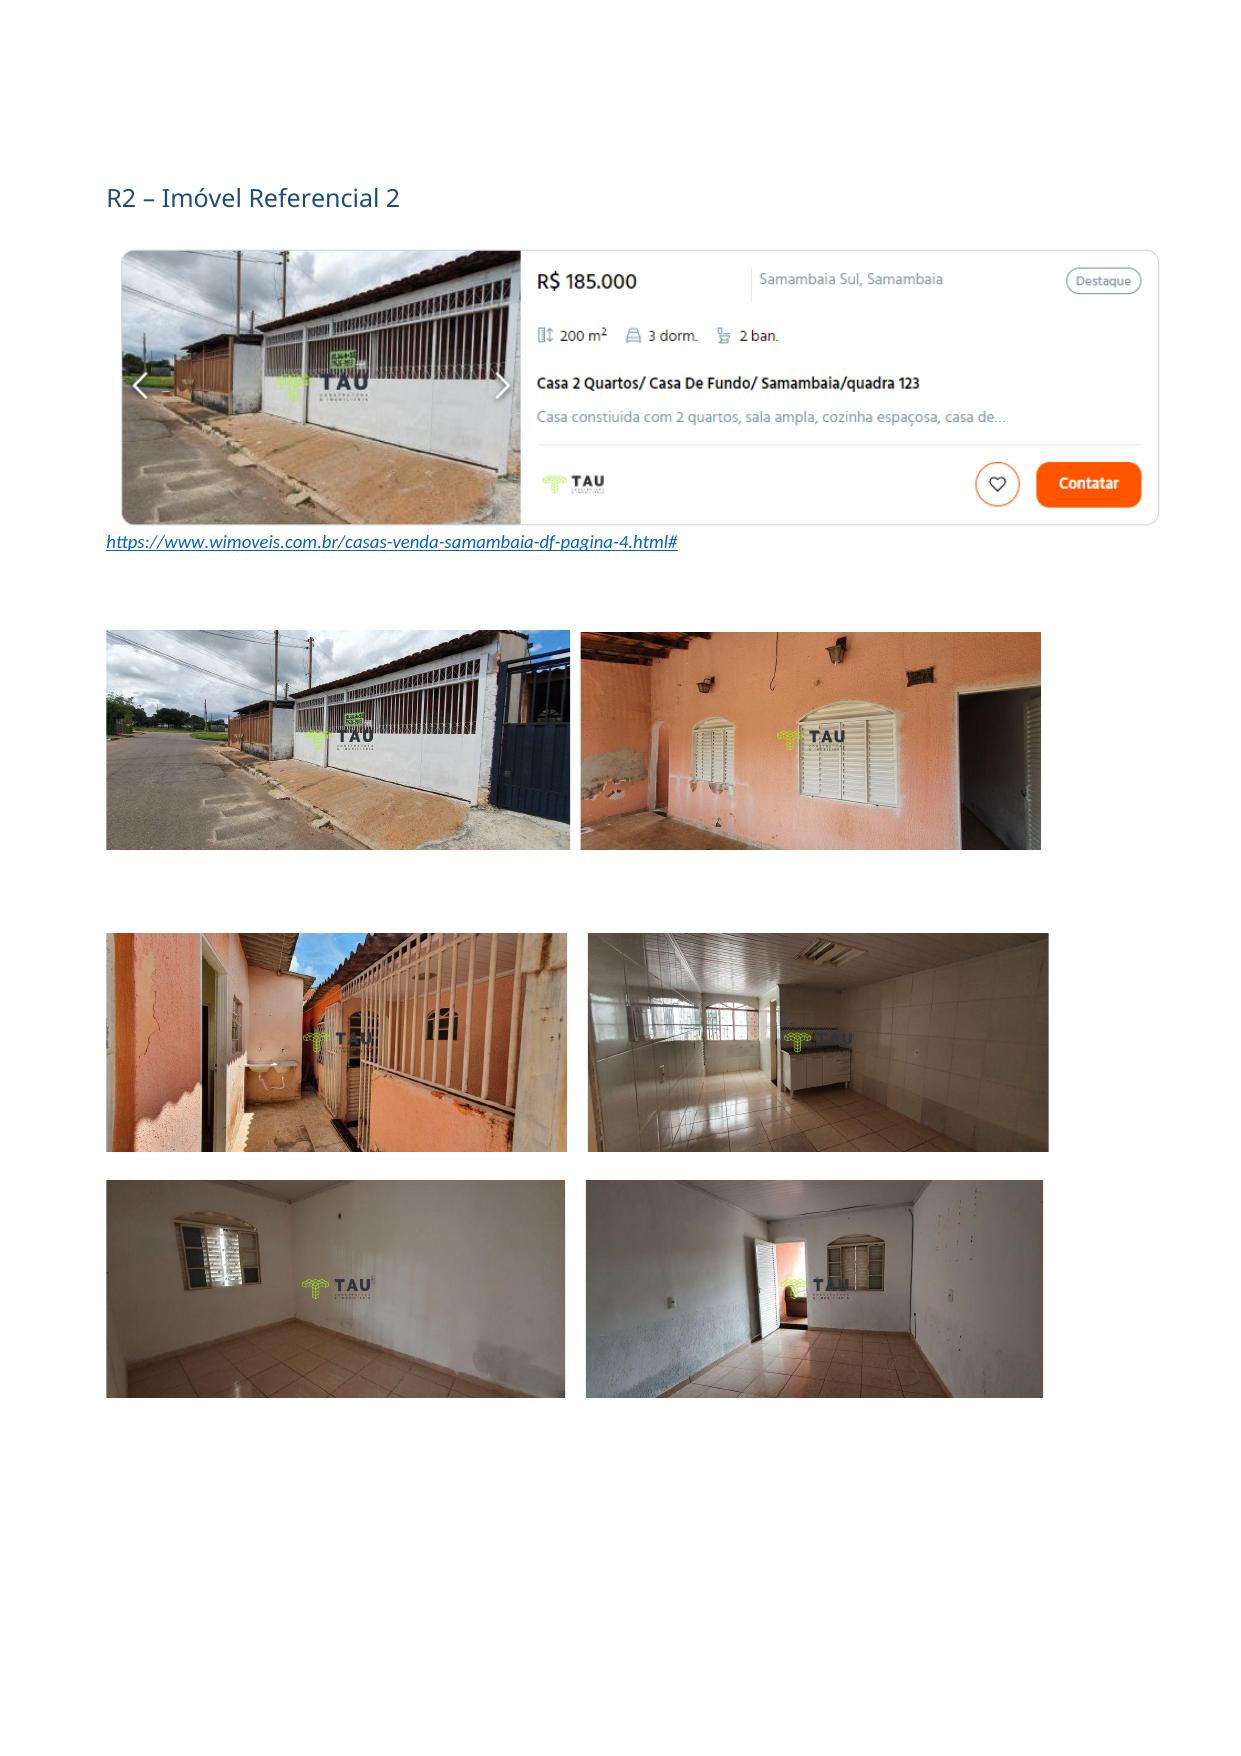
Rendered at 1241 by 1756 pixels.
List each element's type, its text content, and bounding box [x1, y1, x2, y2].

picture [580, 632, 1041, 850]
picture [106, 933, 568, 1152]
subtitle R2 – Imóvel Referencial 2 [106, 181, 1180, 215]
text https://www.wimoveis.com.br/casas-venda-samambaia-df-pagina-4.html# [106, 531, 1180, 553]
picture [119, 242, 1167, 531]
picture [585, 1180, 1044, 1398]
picture [106, 630, 571, 850]
picture [106, 1180, 565, 1398]
picture [587, 933, 1049, 1152]
